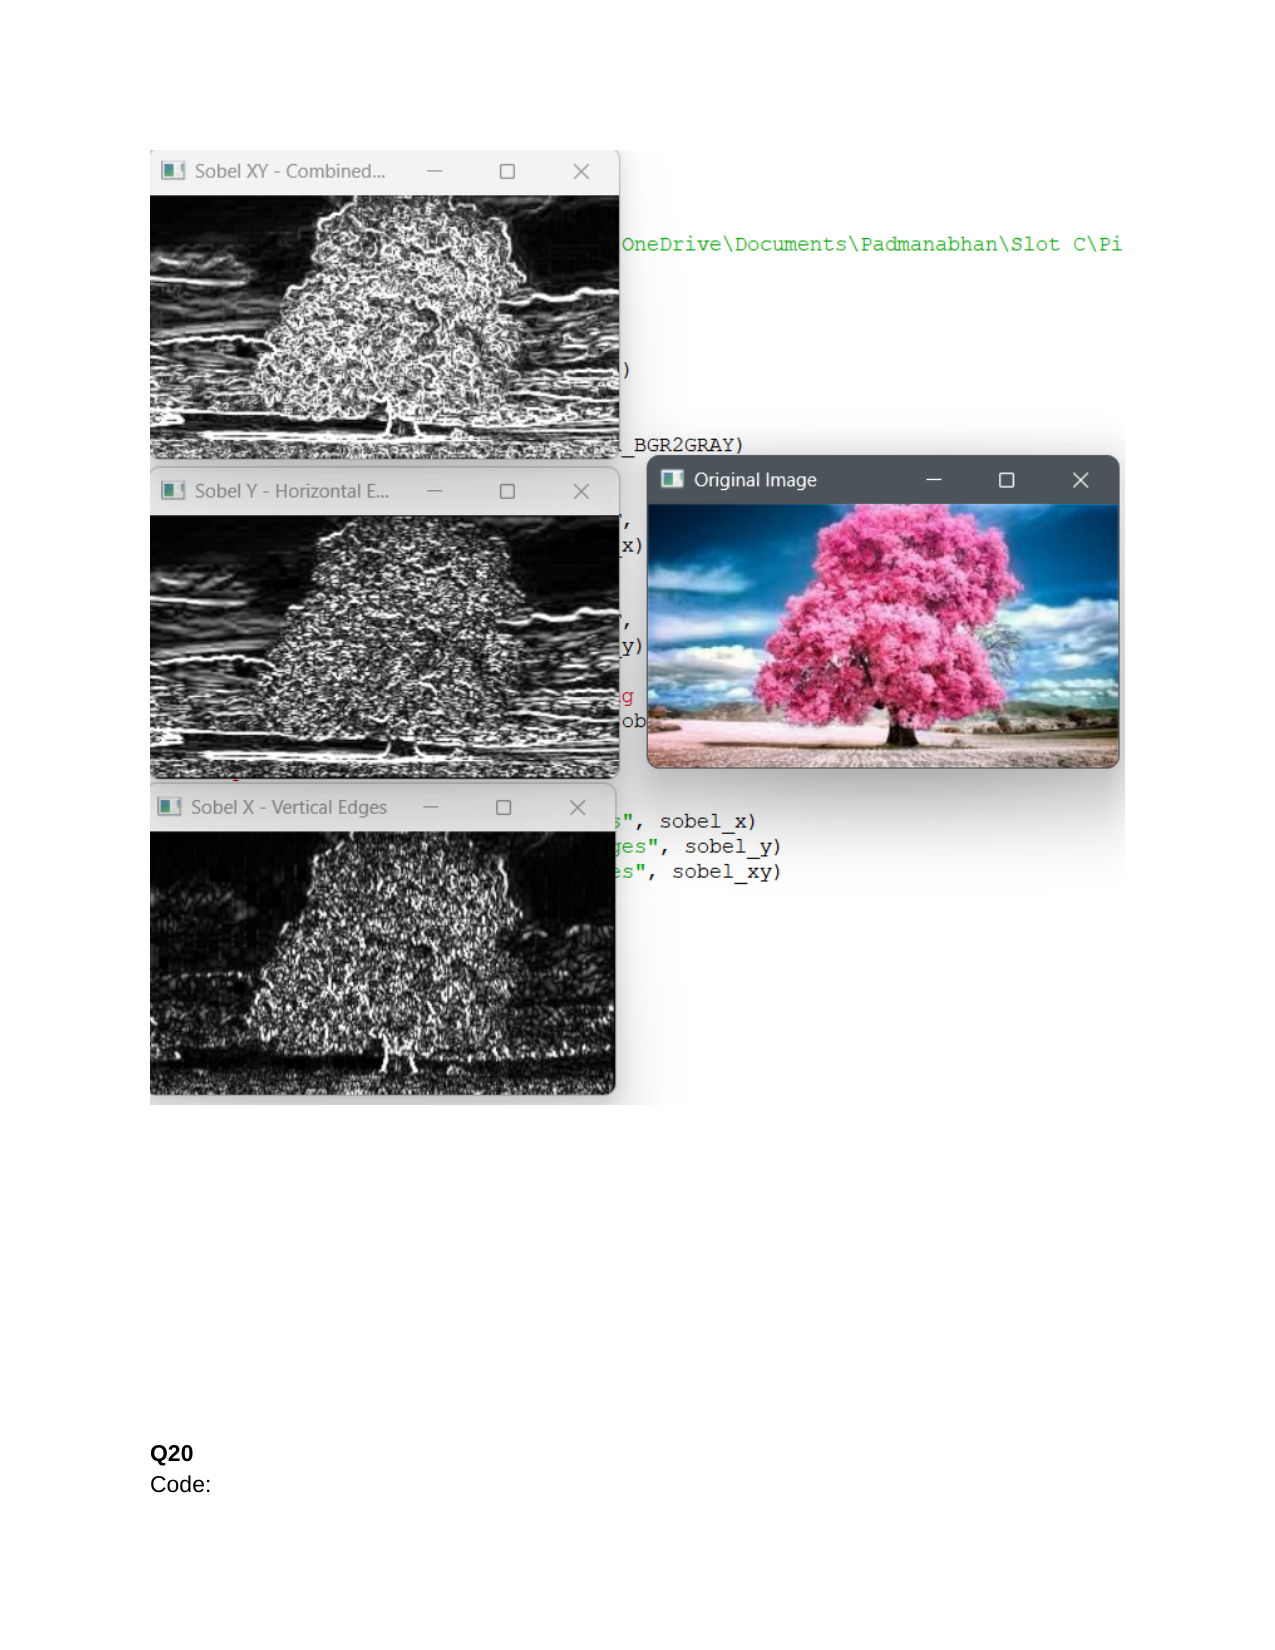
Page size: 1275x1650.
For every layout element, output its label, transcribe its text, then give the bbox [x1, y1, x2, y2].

text Code: [150, 1471, 1125, 1497]
text Q20 [150, 1440, 1125, 1467]
picture [150, 150, 1125, 1105]
